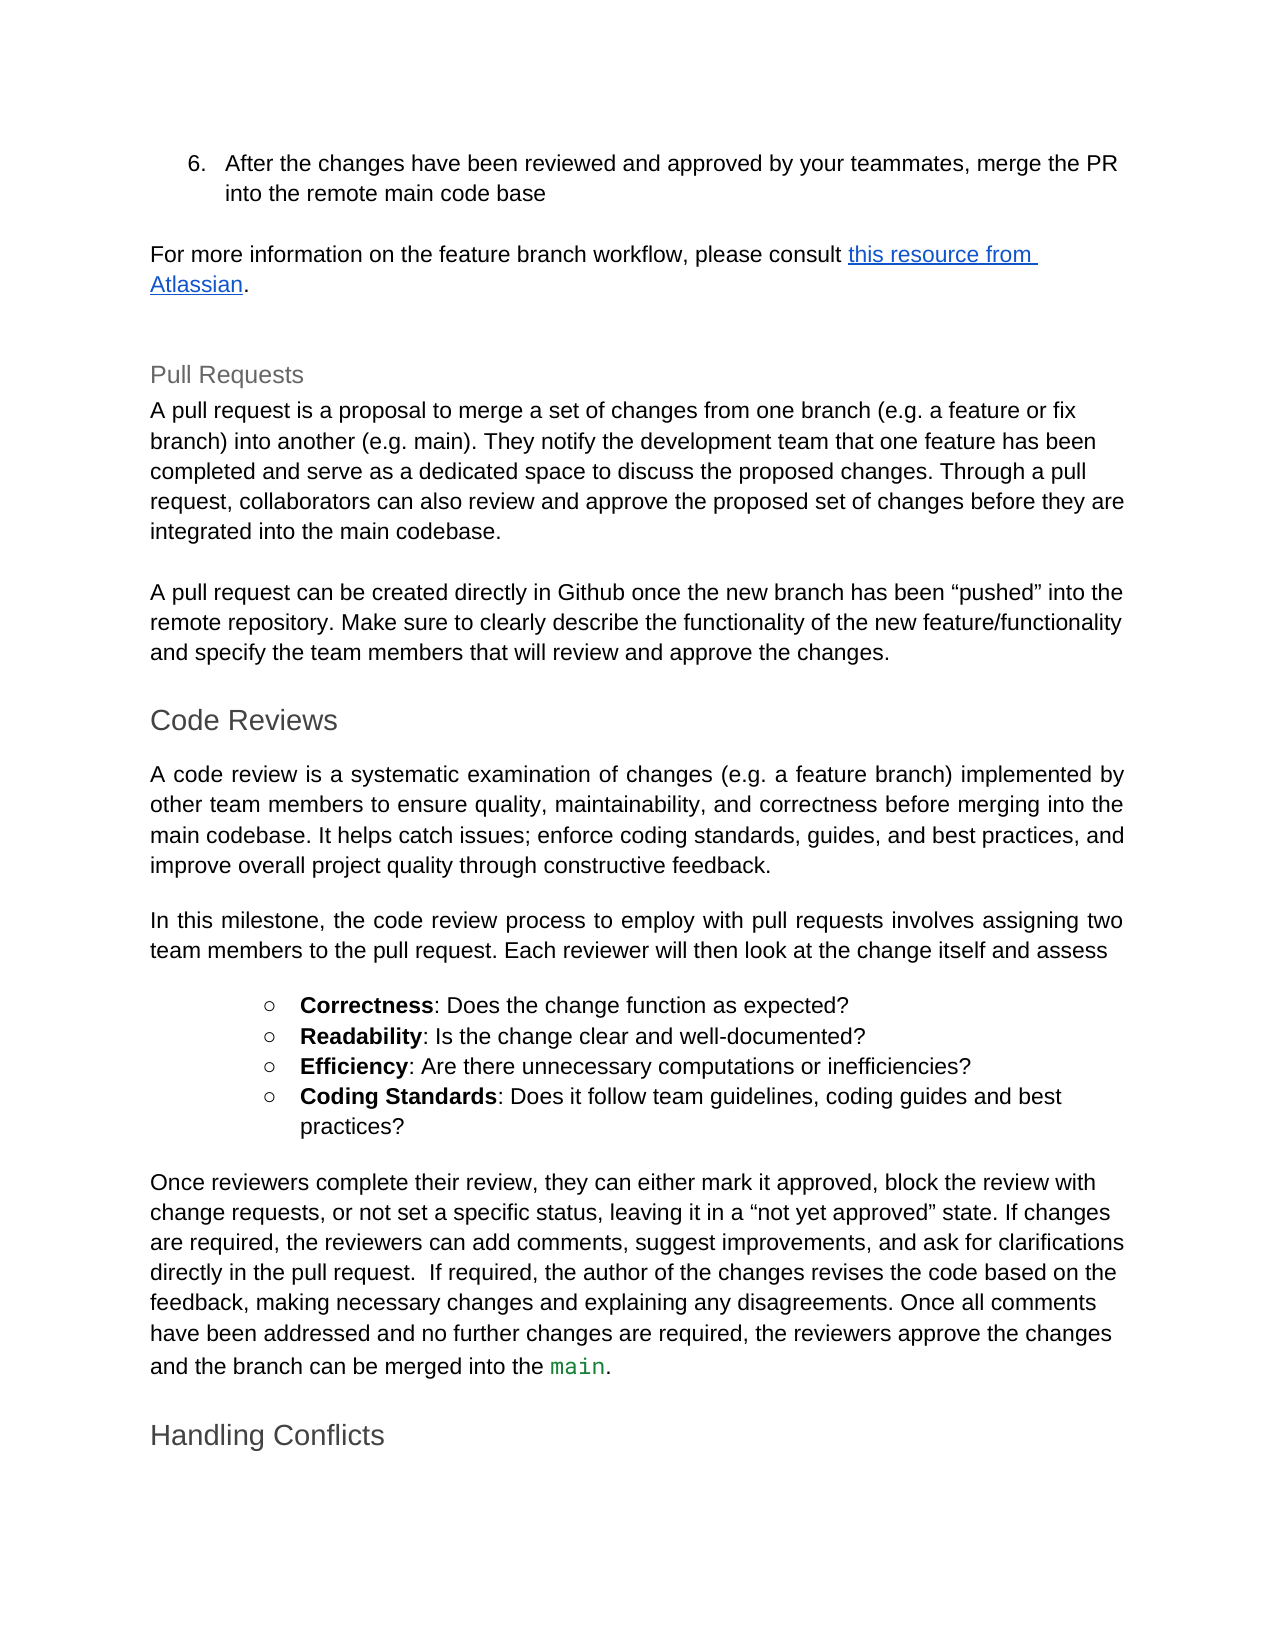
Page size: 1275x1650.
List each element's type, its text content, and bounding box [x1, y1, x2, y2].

text A pull request can be created directly in Github once the new branch has been “pushed” into the remote repository. Make sure to clearly describe the functionality of the new feature/functionality and specify the team members that will review and approve the changes. [150, 579, 1125, 666]
list Readability: Is the change clear and well-documented? [262, 1023, 1125, 1049]
text A code review is a systematic examination of changes (e.g. a feature branch) implemented by other team members to ensure quality, maintainability, and correctness before merging into the main codebase. It helps catch issues; enforce coding standards, guides, and best practices, and improve overall project quality through constructive feedback. [150, 761, 1125, 878]
subtitle Code Reviews [150, 703, 1125, 736]
list Correctness: Does the change function as expected? [262, 992, 1125, 1019]
subtitle Pull Requests [150, 360, 1125, 389]
list After the changes have been reviewed and approved by your teammates, merge the PR into the remote main code base [187, 150, 1125, 207]
list Efficiency: Are there unnecessary computations or inefficiencies? [262, 1053, 1125, 1079]
list Coding Standards: Does it follow team guidelines, coding guides and best practices? [262, 1083, 1125, 1140]
text A pull request is a proposal to merge a set of changes from one branch (e.g. a feature or fix branch) into another (e.g. main). They notify the development team that one feature has been completed and serve as a dedicated space to discuss the proposed changes. Through a pull request, collaborators can also review and approve the proposed set of changes before they are integrated into the main codebase. [150, 397, 1125, 545]
text In this milestone, the code review process to employ with pull requests involves assigning two team members to the pull request. Each reviewer will then look at the change itself and assess [150, 907, 1125, 964]
text For more information on the feature branch workflow, please consult this resource from Atlassian. [150, 241, 1125, 297]
text Once reviewers complete their review, they can either mark it approved, block the review with change requests, or not set a specific status, leaving it in a “not yet approved” state. If changes are required, the reviewers can add comments, suggest improvements, and ask for clarifications directly in the pull request. If required, the author of the changes revises the code based on the feedback, making necessary changes and explaining any disagreements. Once all comments have been addressed and no further changes are required, the reviewers approve the changes and the branch can be merged into the main. [150, 1168, 1125, 1381]
subtitle Handling Conflicts [150, 1418, 1125, 1452]
